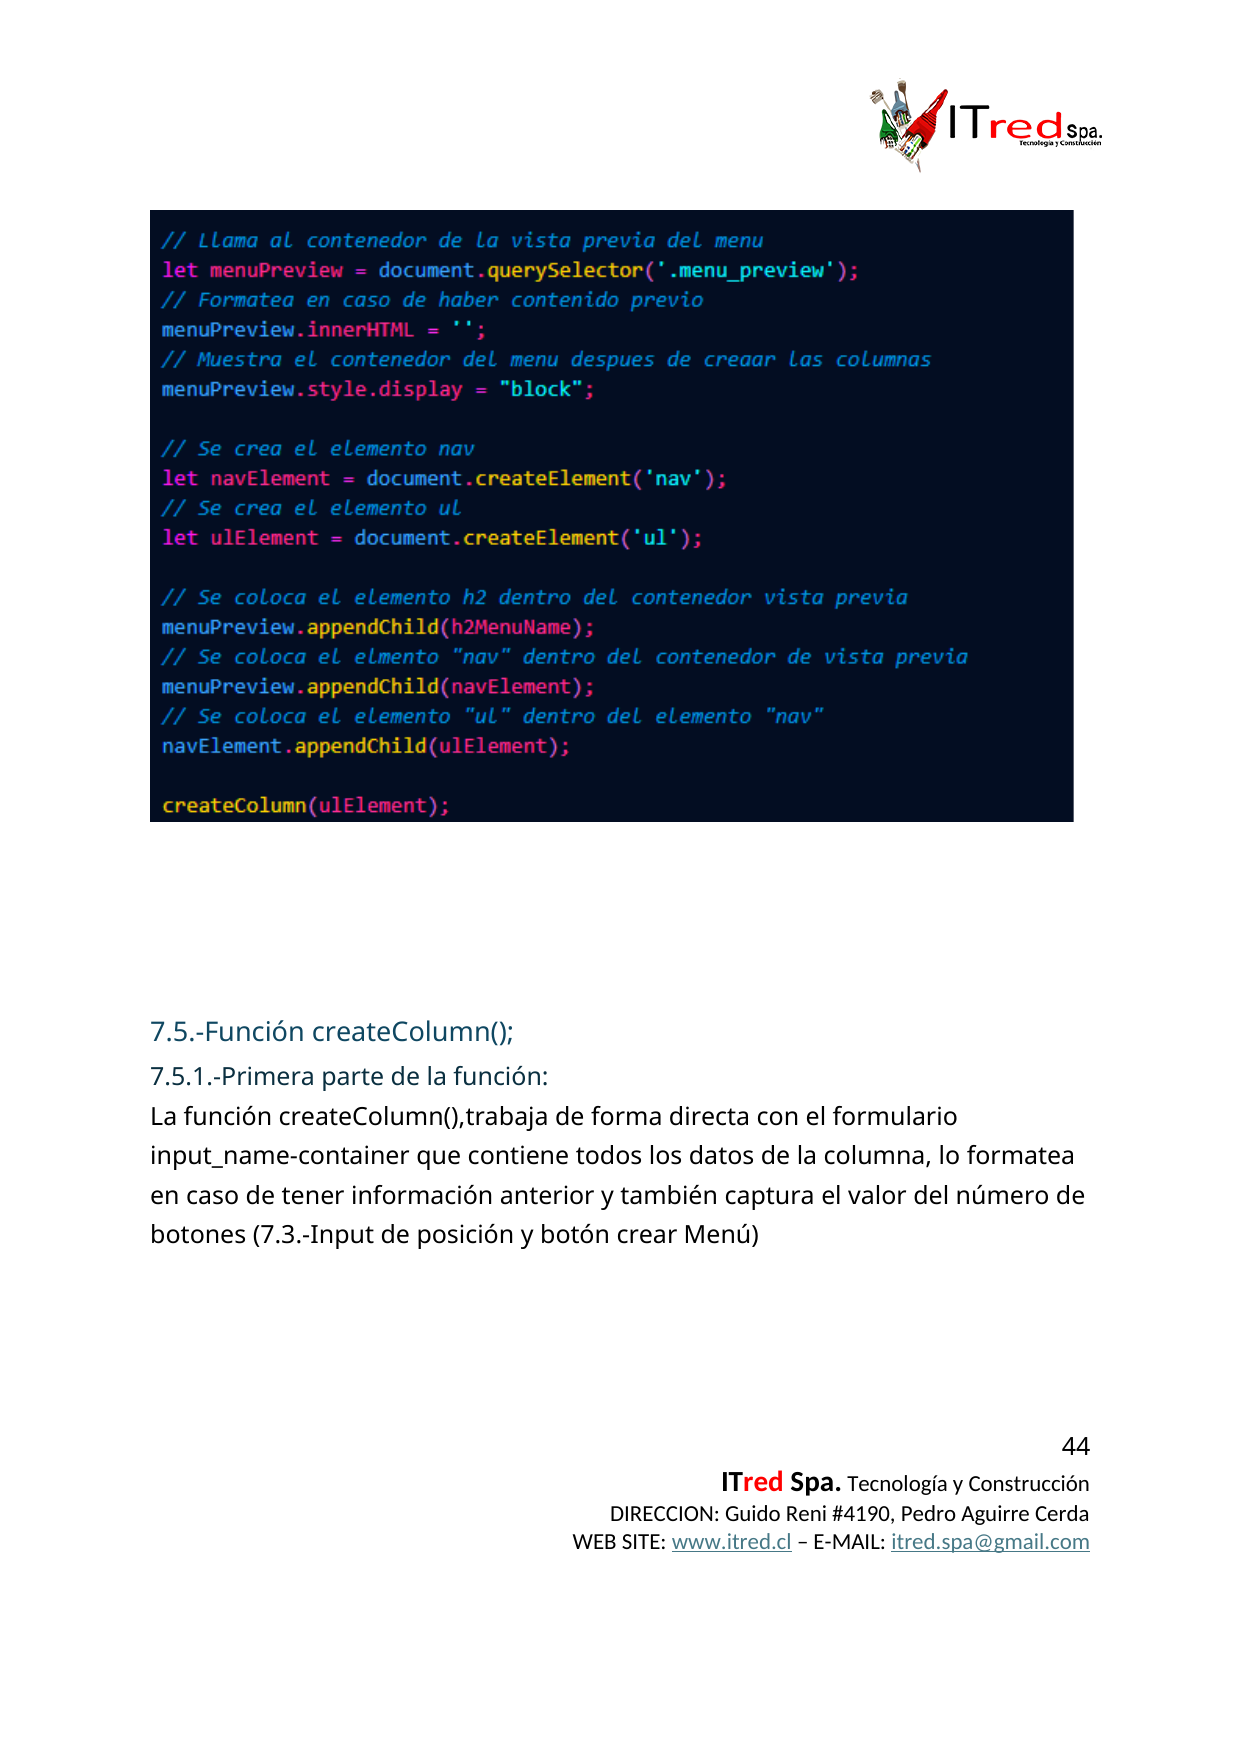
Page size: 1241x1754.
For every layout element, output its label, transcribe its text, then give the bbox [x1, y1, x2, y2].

text La función createColumn(),trabaja de forma directa con el formulario input_name-container que contiene todos los datos de la columna, lo formatea en caso de tener información anterior y también captura el valor del número de botones (7.3.-Input de posición y botón crear Menú) [150, 1098, 1090, 1251]
subtitle 7.5.-Función createColumn(); [150, 1012, 1090, 1049]
subtitle 7.5.1.-Primera parte de la función: [150, 1059, 1090, 1093]
picture [868, 77, 1102, 174]
picture [150, 210, 1074, 822]
